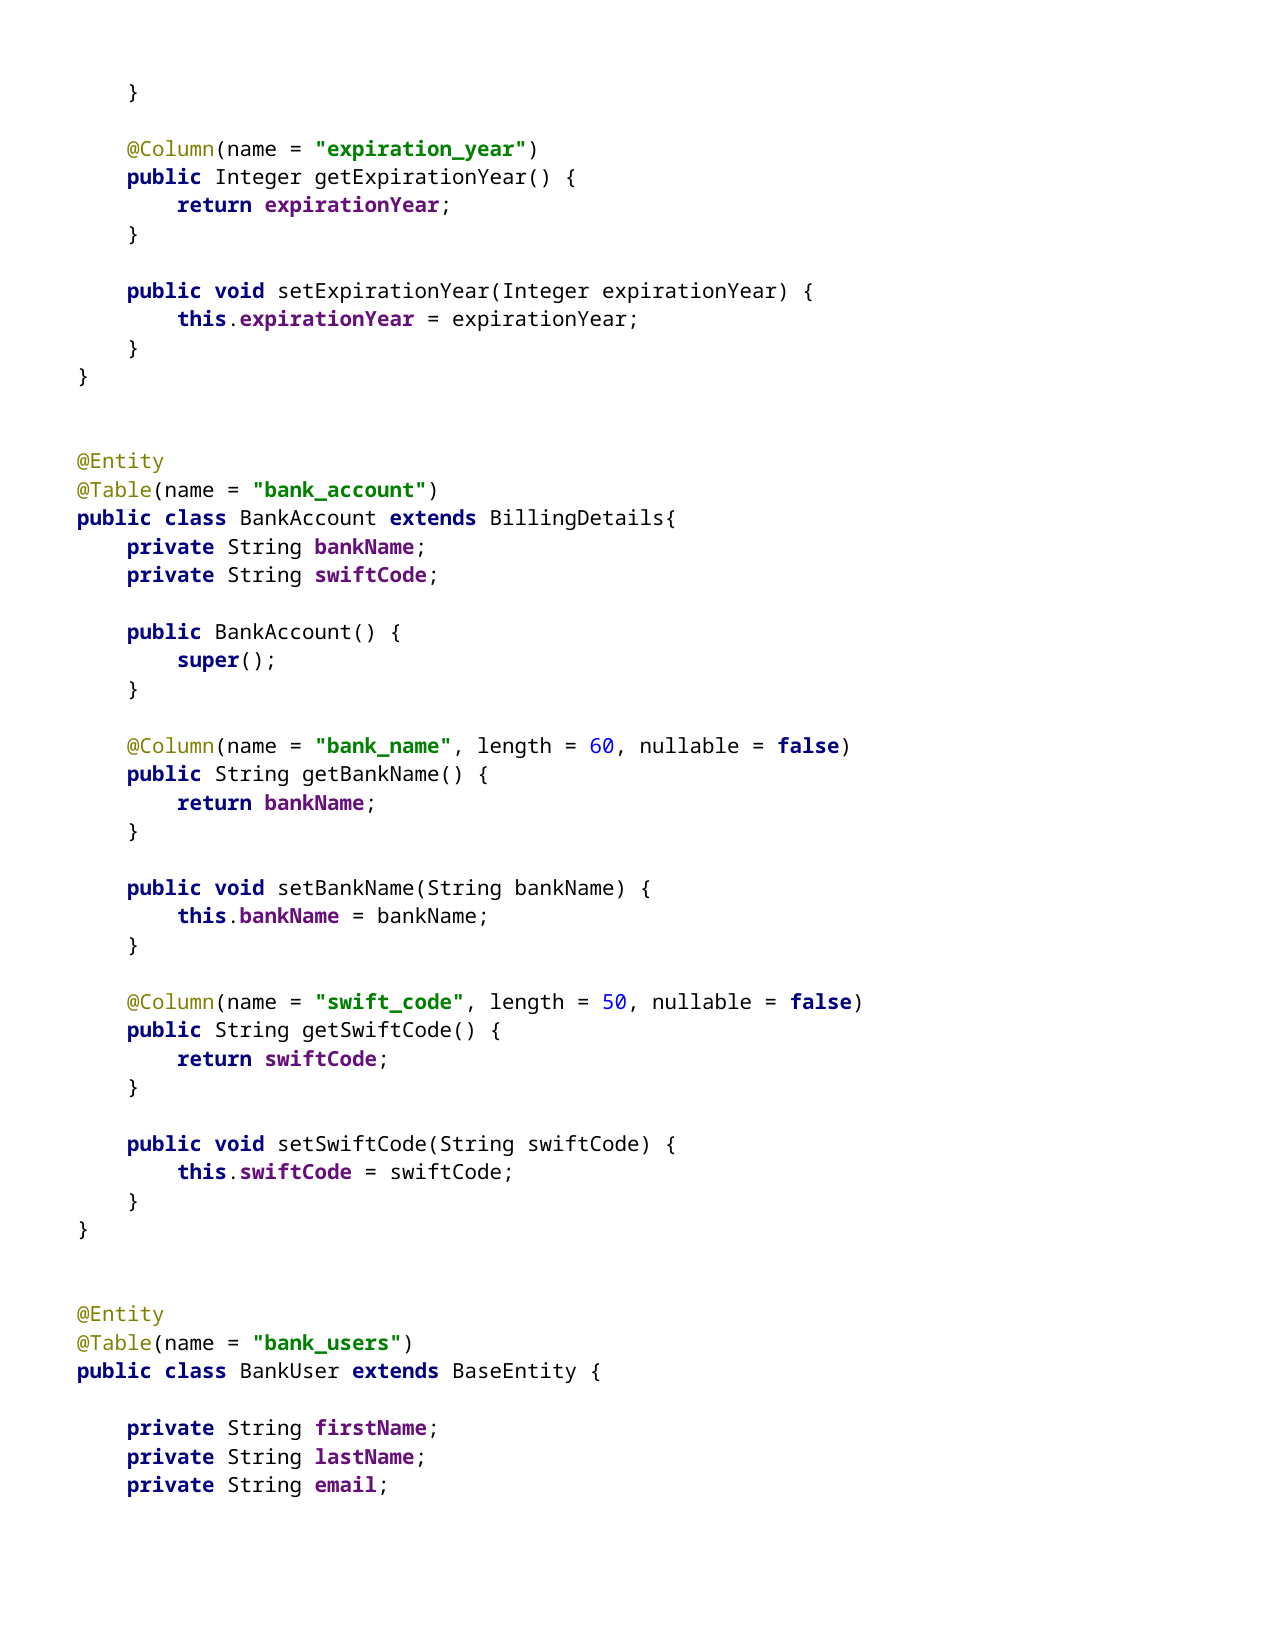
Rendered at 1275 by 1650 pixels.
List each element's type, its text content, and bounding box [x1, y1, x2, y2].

text @Entity @Table(name = "bank_account") public class BankAccount extends BillingDetails{ private String bankName; private String swiftCode; public BankAccount() { super(); } @Column(name = "bank_name", length = 60, nullable = false) public String getBankName() { return bankName; } public void setBankName(String bankName) { this.bankName = bankName; } @Column(name = "swift_code", length = 50, nullable = false) public String getSwiftCode() { return swiftCode; } public void setSwiftCode(String swiftCode) { this.swiftCode = swiftCode; } } [77, 446, 1198, 1243]
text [77, 1299, 1198, 1499]
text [77, 77, 1198, 389]
